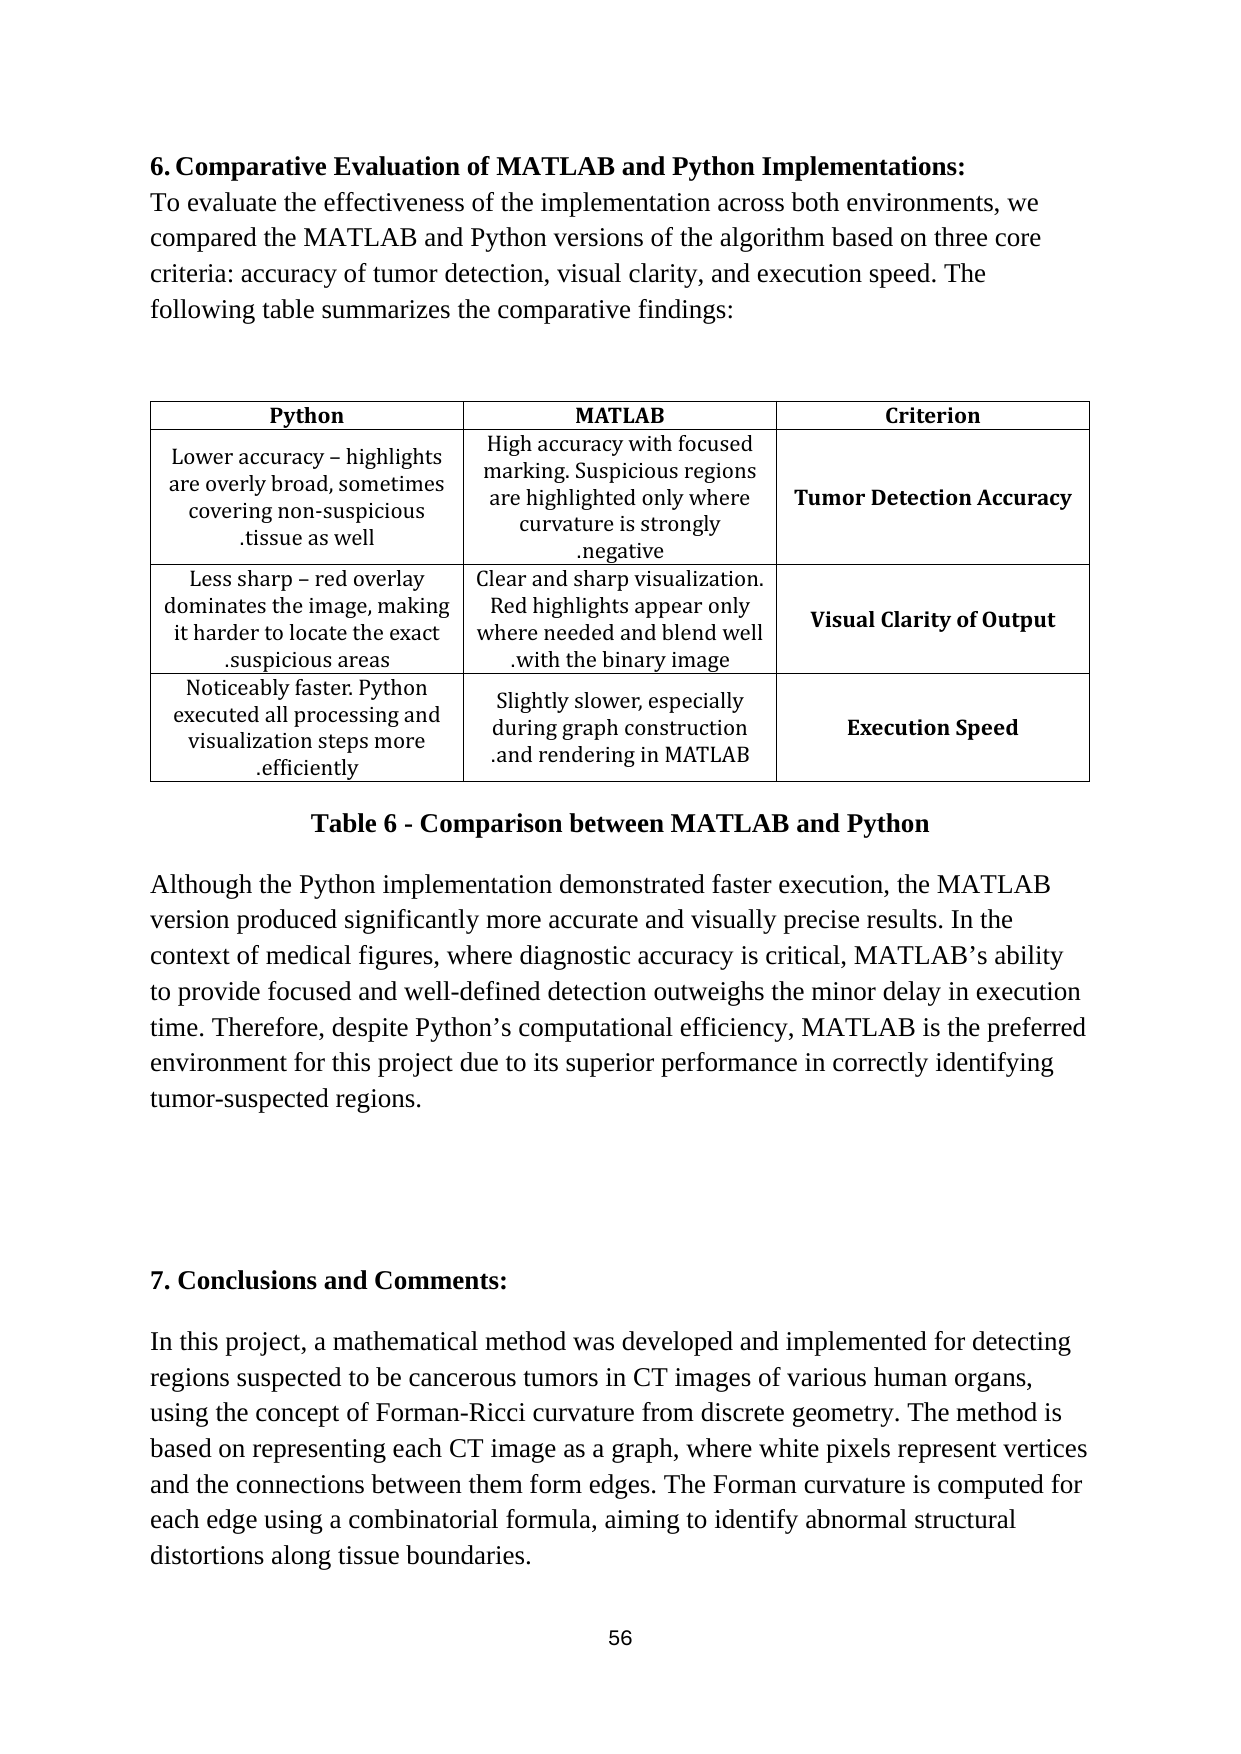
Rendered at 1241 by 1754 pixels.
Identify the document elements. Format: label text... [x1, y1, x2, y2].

table_cell Clear and sharp visualization. Red highlights appear only where needed and blend well with the binary image. [464, 565, 776, 672]
table_cell Slightly slower, especially during graph construction and rendering in MATLAB. [464, 674, 776, 781]
table_cell Visual Clarity of Output [777, 565, 1089, 672]
table_header Python [151, 402, 463, 428]
table_header MATLAB [464, 402, 776, 428]
table_cell Execution Speed [777, 674, 1089, 781]
table_header Criterion [777, 402, 1089, 428]
table_cell Tumor Detection Accuracy [777, 430, 1089, 564]
text 7. Conclusions and Comments: [150, 1264, 1090, 1295]
table_cell High accuracy with focused marking. Suspicious regions are highlighted only where curvature is strongly negative. [464, 430, 776, 564]
table_cell Noticeably faster. Python executed all processing and visualization steps more efficiently. [151, 674, 463, 781]
text Although the Python implementation demonstrated faster execution, the MATLAB version produced significantly more accurate and visually precise results. In the context of medical figures, where diagnostic accuracy is critical, MATLAB’s ability to provide focused and well-defined detection outweighs the minor delay in execution time. Therefore, despite Python’s computational efficiency, MATLAB is the preferred environment for this project due to its superior performance in correctly identifying tumor-suspected regions. [150, 868, 1090, 1113]
table_cell Lower accuracy – highlights are overly broad, sometimes covering non-suspicious tissue as well. [151, 430, 463, 564]
table_cell Less sharp – red overlay dominates the image, making it harder to locate the exact suspicious areas. [151, 565, 463, 672]
text 6. Comparative Evaluation of MATLAB and Python Implementations: To evaluate the effectiveness of the implementation across both environments, we compared the MATLAB and Python versions of the algorithm based on three core criteria: accuracy of tumor detection, visual clarity, and execution speed. The following table summarizes the comparative findings: [150, 150, 1090, 324]
text Table 6 - Comparison between MATLAB and Python [150, 807, 1090, 838]
text In this project, a mathematical method was developed and implemented for detecting regions suspected to be cancerous tumors in CT images of various human organs, using the concept of Forman-Ricci curvature from discrete geometry. The method is based on representing each CT image as a graph, where white pixels represent vertices and the connections between them form edges. The Forman curvature is computed for each edge using a combinatorial formula, aiming to identify abnormal structural distortions along tissue boundaries. [150, 1325, 1090, 1571]
